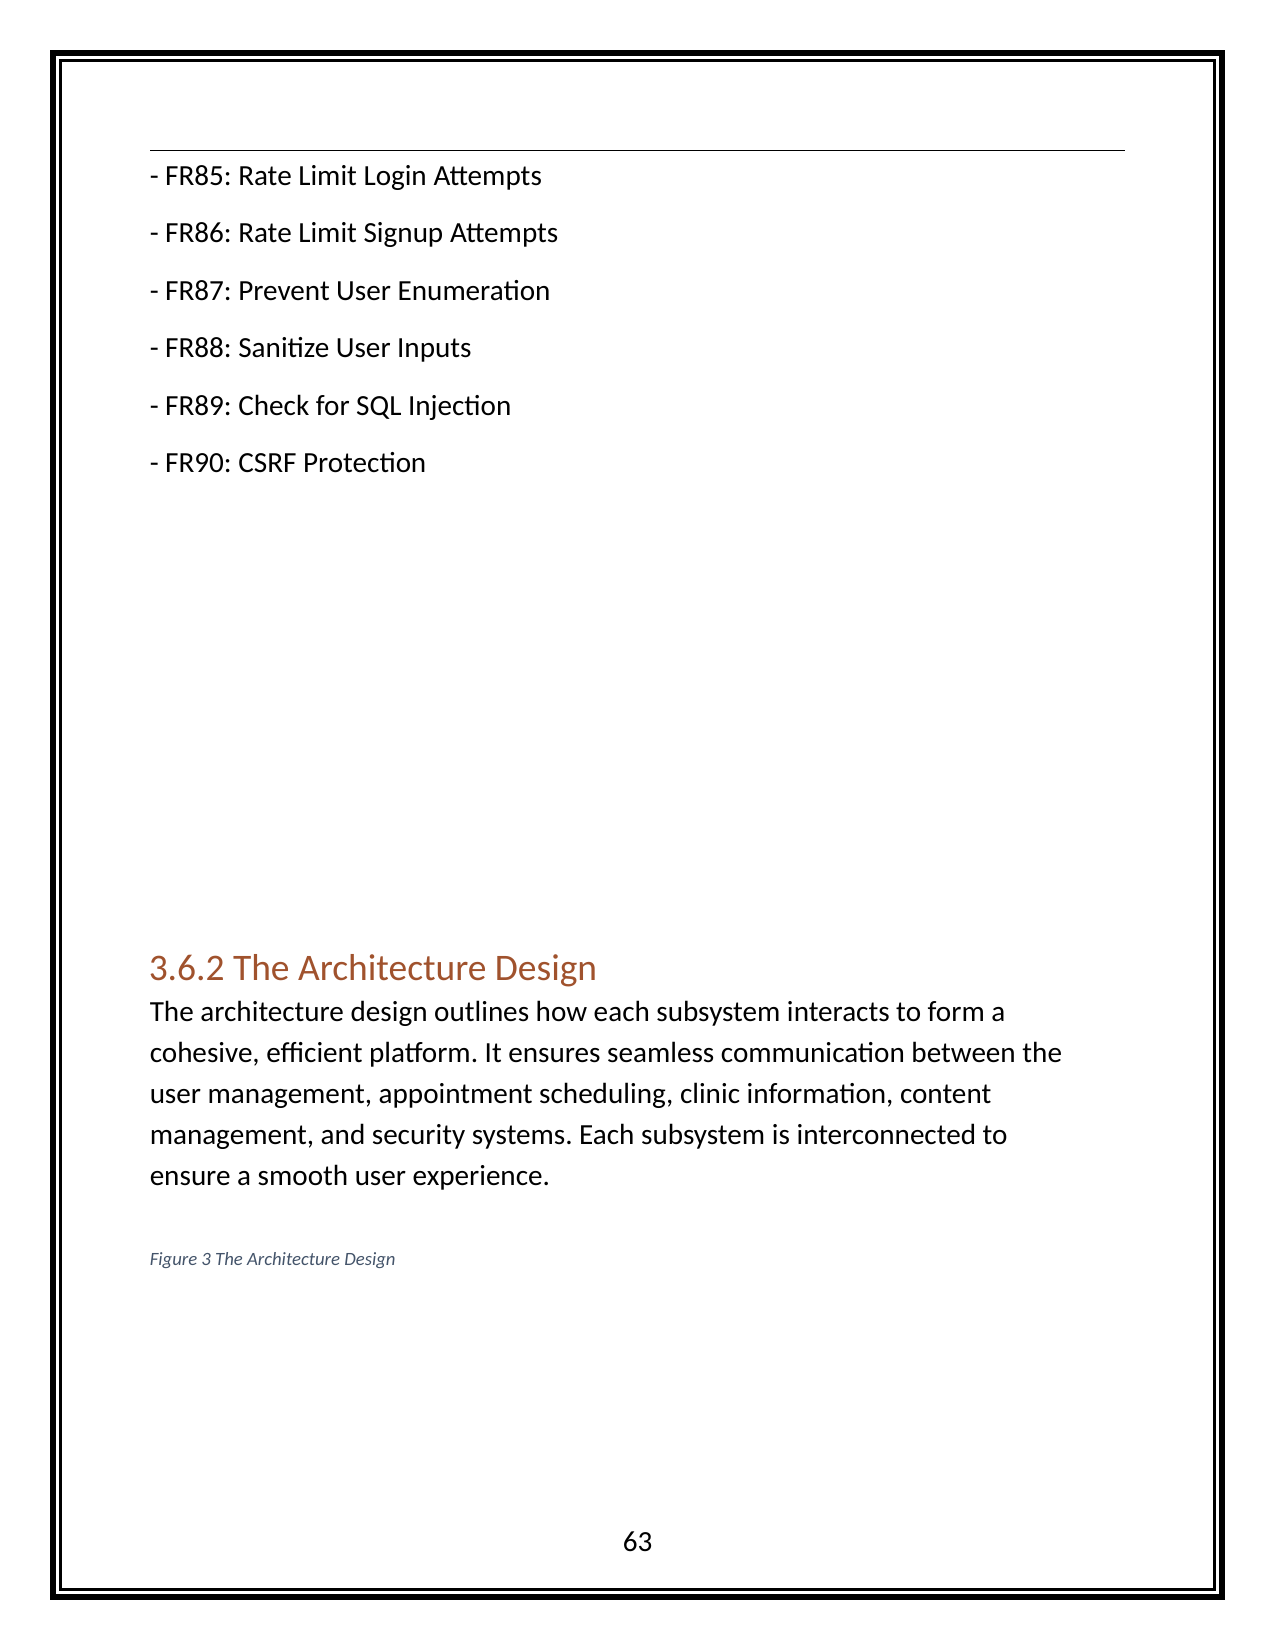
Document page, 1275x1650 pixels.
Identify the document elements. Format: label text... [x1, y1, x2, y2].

text - FR90: CSRF Protection [149, 444, 1082, 480]
text - FR89: Check for SQL Injection [149, 387, 1082, 423]
text - FR86: Rate Limit Signup Attempts [149, 214, 1082, 250]
text - FR87: Prevent User Enumeration [149, 272, 1082, 307]
text Figure 3 The Architecture Design [149, 1247, 1083, 1270]
text - FR85: Rate Limit Login Attempts [149, 150, 1082, 192]
subtitle 3.6.2 The Architecture Design [148, 944, 1083, 989]
text - FR88: Sanitize User Inputs [149, 329, 1082, 365]
text The architecture design outlines how each subsystem interacts to form a cohesive, efficient platform. It ensures seamless communication between the user management, appointment scheduling, clinic information, content management, and security systems. Each subsystem is interconnected to ensure a smooth user experience. [149, 993, 1082, 1193]
